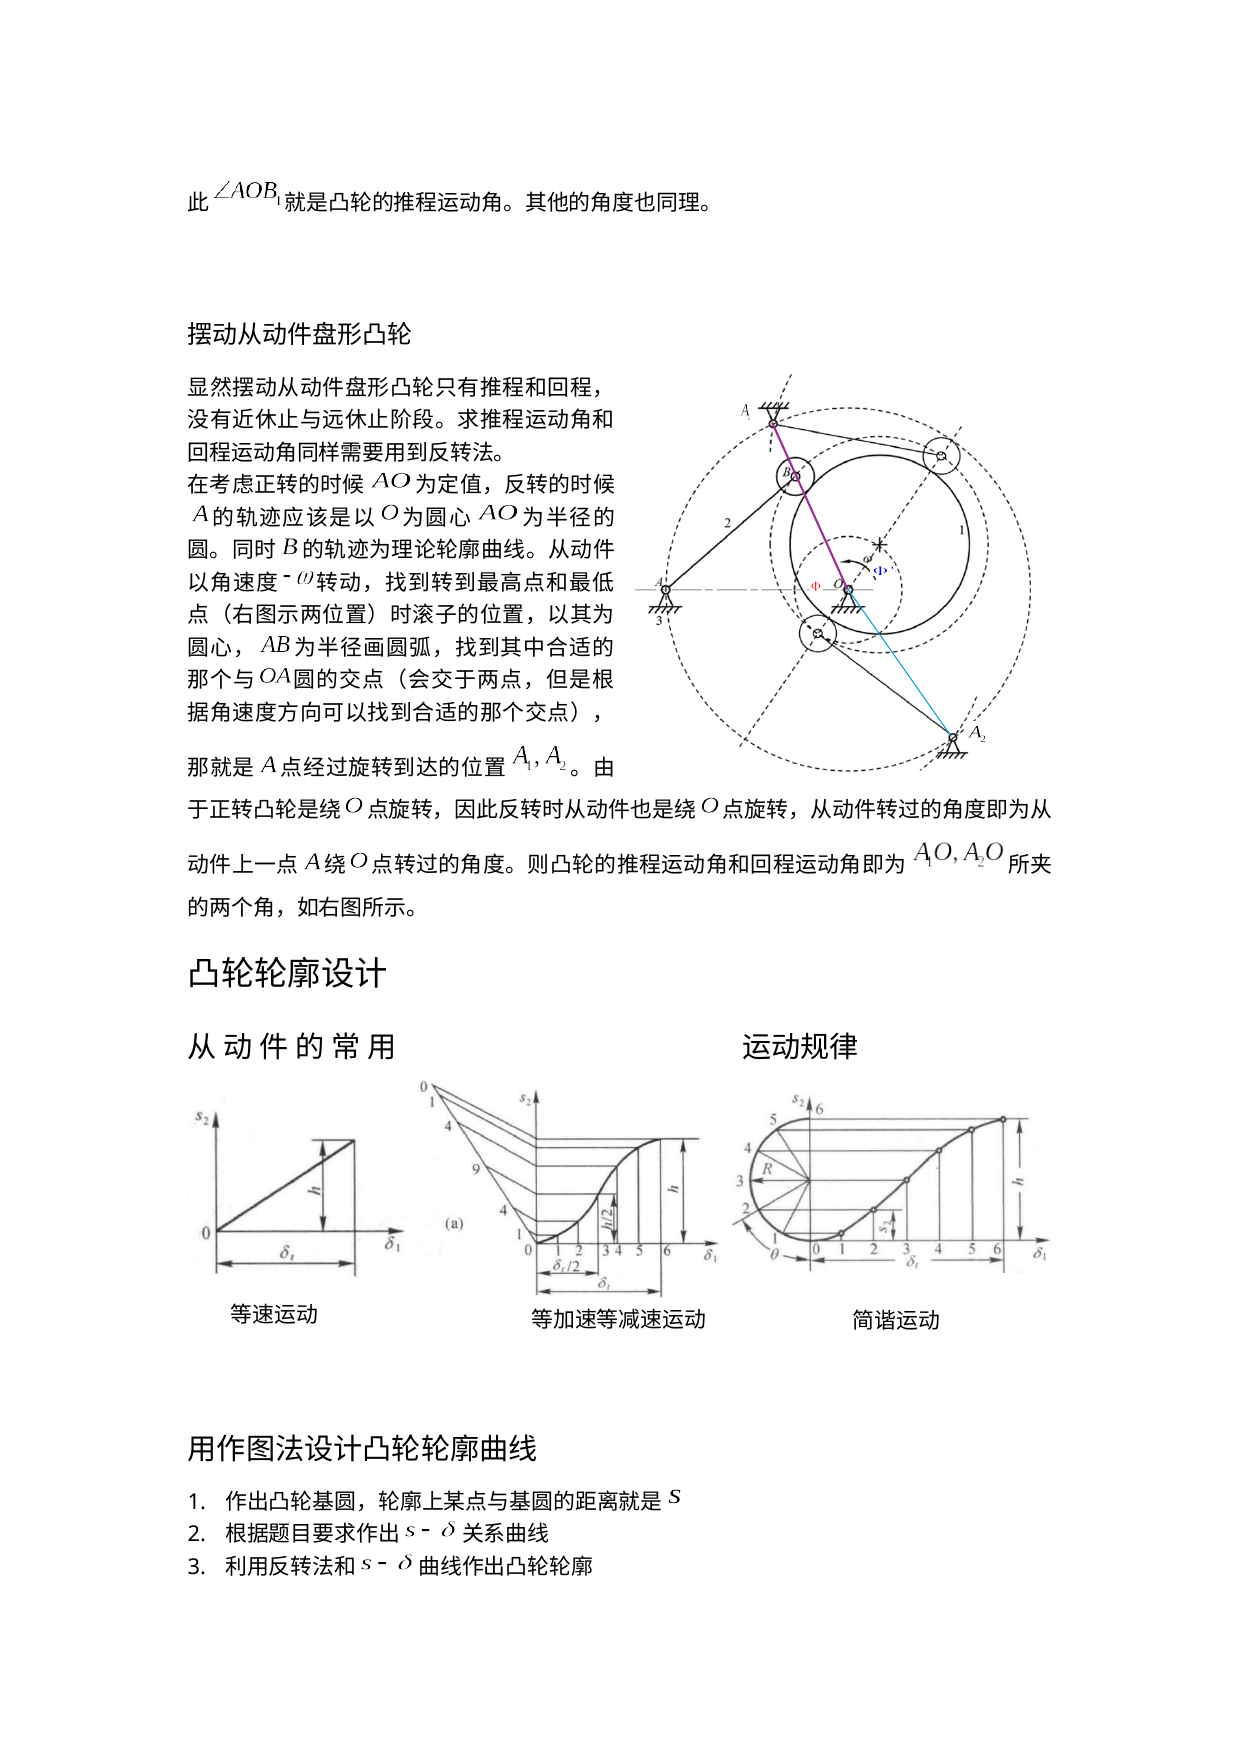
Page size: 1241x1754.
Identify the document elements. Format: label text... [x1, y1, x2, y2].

picture [725, 1088, 1053, 1273]
picture [187, 1097, 408, 1278]
text 显然摆动从动件盘形凸轮只有推程和回程，没有近休止与远休止阶段。求推程运动角和回程运动角同样需要用到反转法。 [187, 369, 1053, 467]
list 作出凸轮基圆，轮廓上某点与基圆的距离就是 [187, 1484, 1053, 1516]
list 根据题目要求作出关系曲线 [187, 1516, 1053, 1549]
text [187, 162, 1053, 227]
subtitle 凸轮轮廓设计 [187, 939, 1053, 1004]
picture [633, 371, 1033, 776]
subtitle 摆动从动件盘形凸轮 [187, 300, 1053, 365]
subtitle 从动件的常用运动规律 [187, 1012, 1053, 1077]
text 在考虑正转的时候为定值，反转的时候的轨迹应该是以为圆心为半径的圆。同时的轨迹为理论轮廓曲线。从动件以角速度转动，找到转到最高点和最低点（右图示两位置）时滚子的位置，以其为圆心，为半径画圆弧，找到其中合适的那个与圆的交点（会交于两点，但是根据角速度方向可以找到合适的那个交点），那就是点经过旋转到达的位置。由于正转凸轮是绕点旋转，因此反转时从动件也是绕点旋转，从动件转过的角度即为从动件上一点绕点转过的角度。则凸轮的推程运动角和回程运动角即为所夹的两个角，如右图所示。 [187, 467, 1053, 922]
subtitle 用作图法设计凸轮轮廓曲线 [187, 1414, 1053, 1479]
picture [415, 1072, 724, 1302]
list 利用反转法和曲线作出凸轮轮廓 [187, 1549, 1053, 1581]
